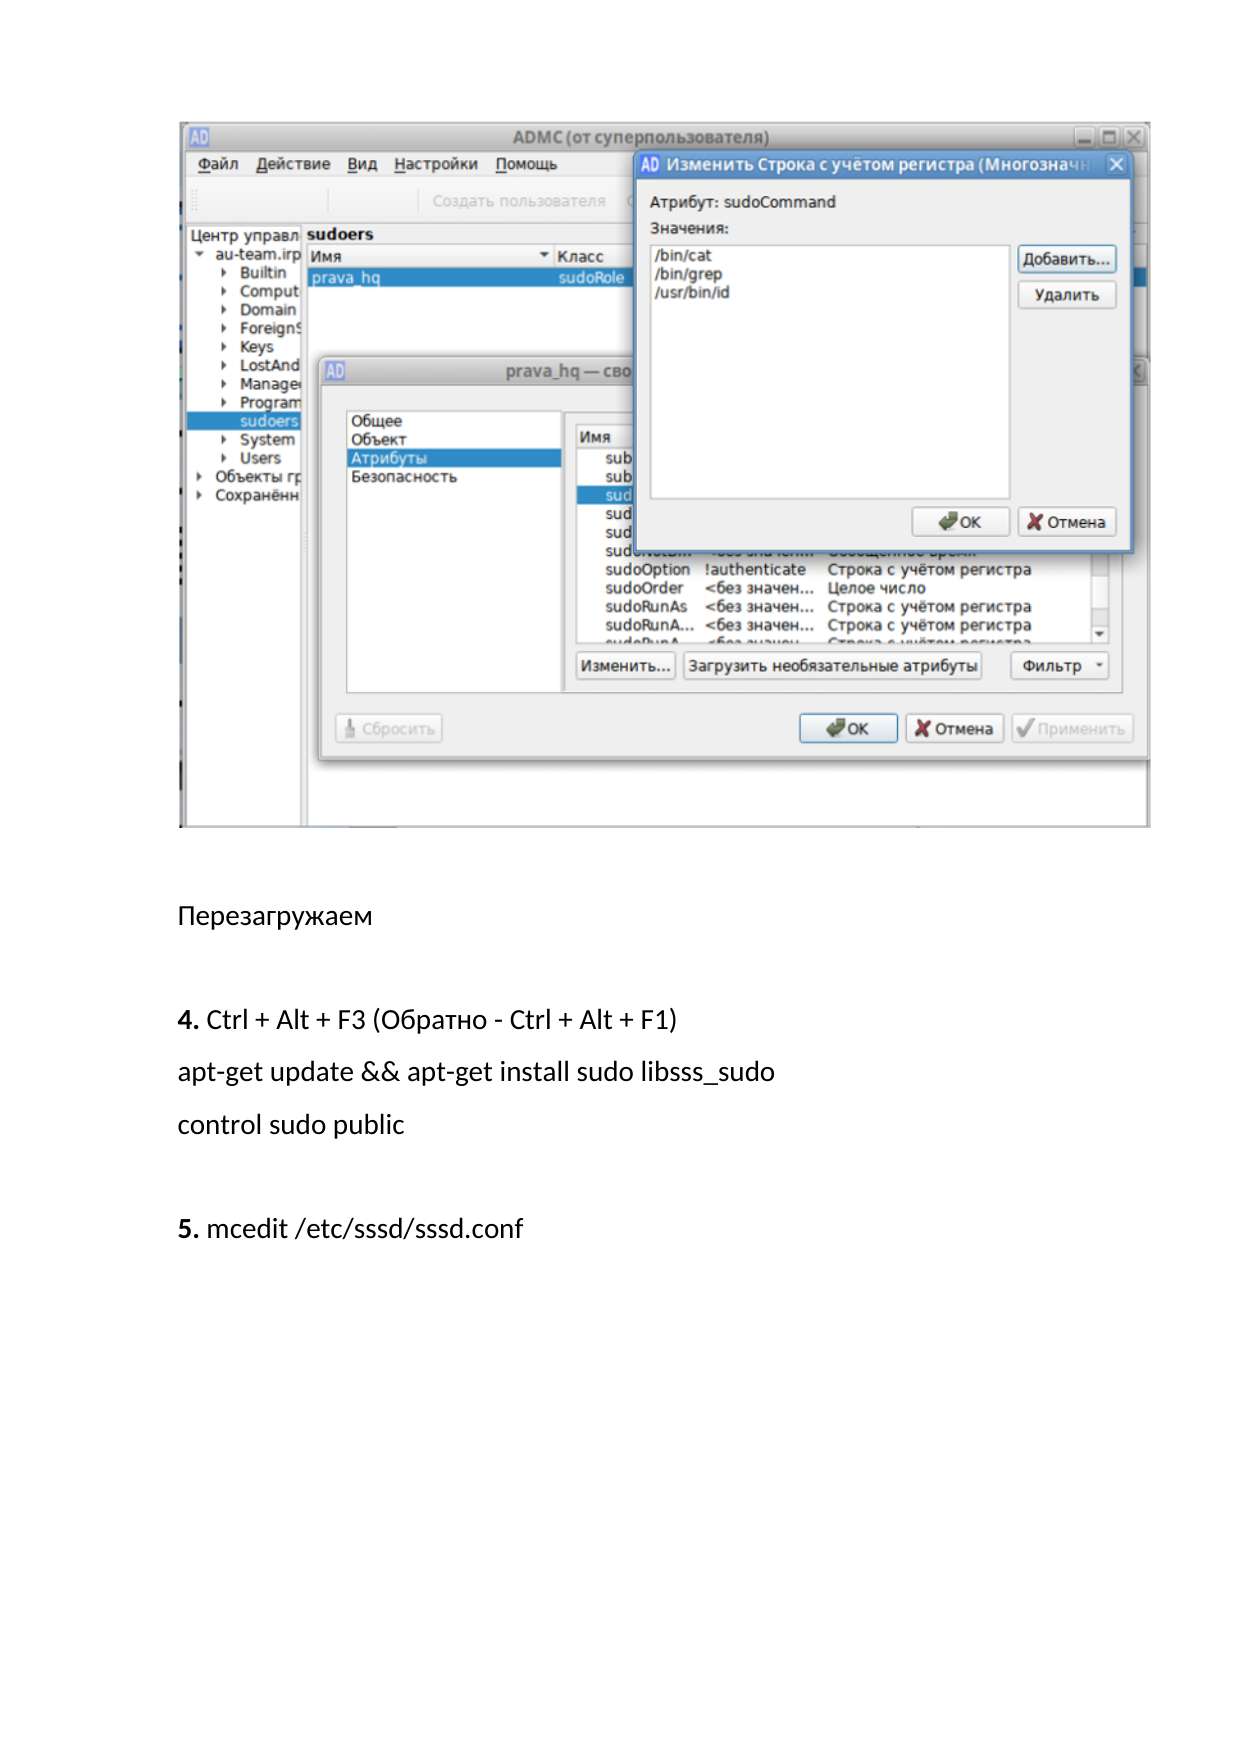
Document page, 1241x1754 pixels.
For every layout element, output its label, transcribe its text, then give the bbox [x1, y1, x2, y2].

text 4. Ctrl + Alt + F3 (Обратно - Ctrl + Alt + F1) [177, 1001, 1152, 1037]
text Перезагружаем [177, 897, 1152, 932]
text 5. mcedit /etc/sssd/sssd.conf [177, 1210, 1152, 1246]
text apt-get update && apt-get install sudo libsss_sudo [177, 1053, 1152, 1089]
text control sudo public [177, 1106, 1152, 1141]
picture [177, 118, 1152, 828]
